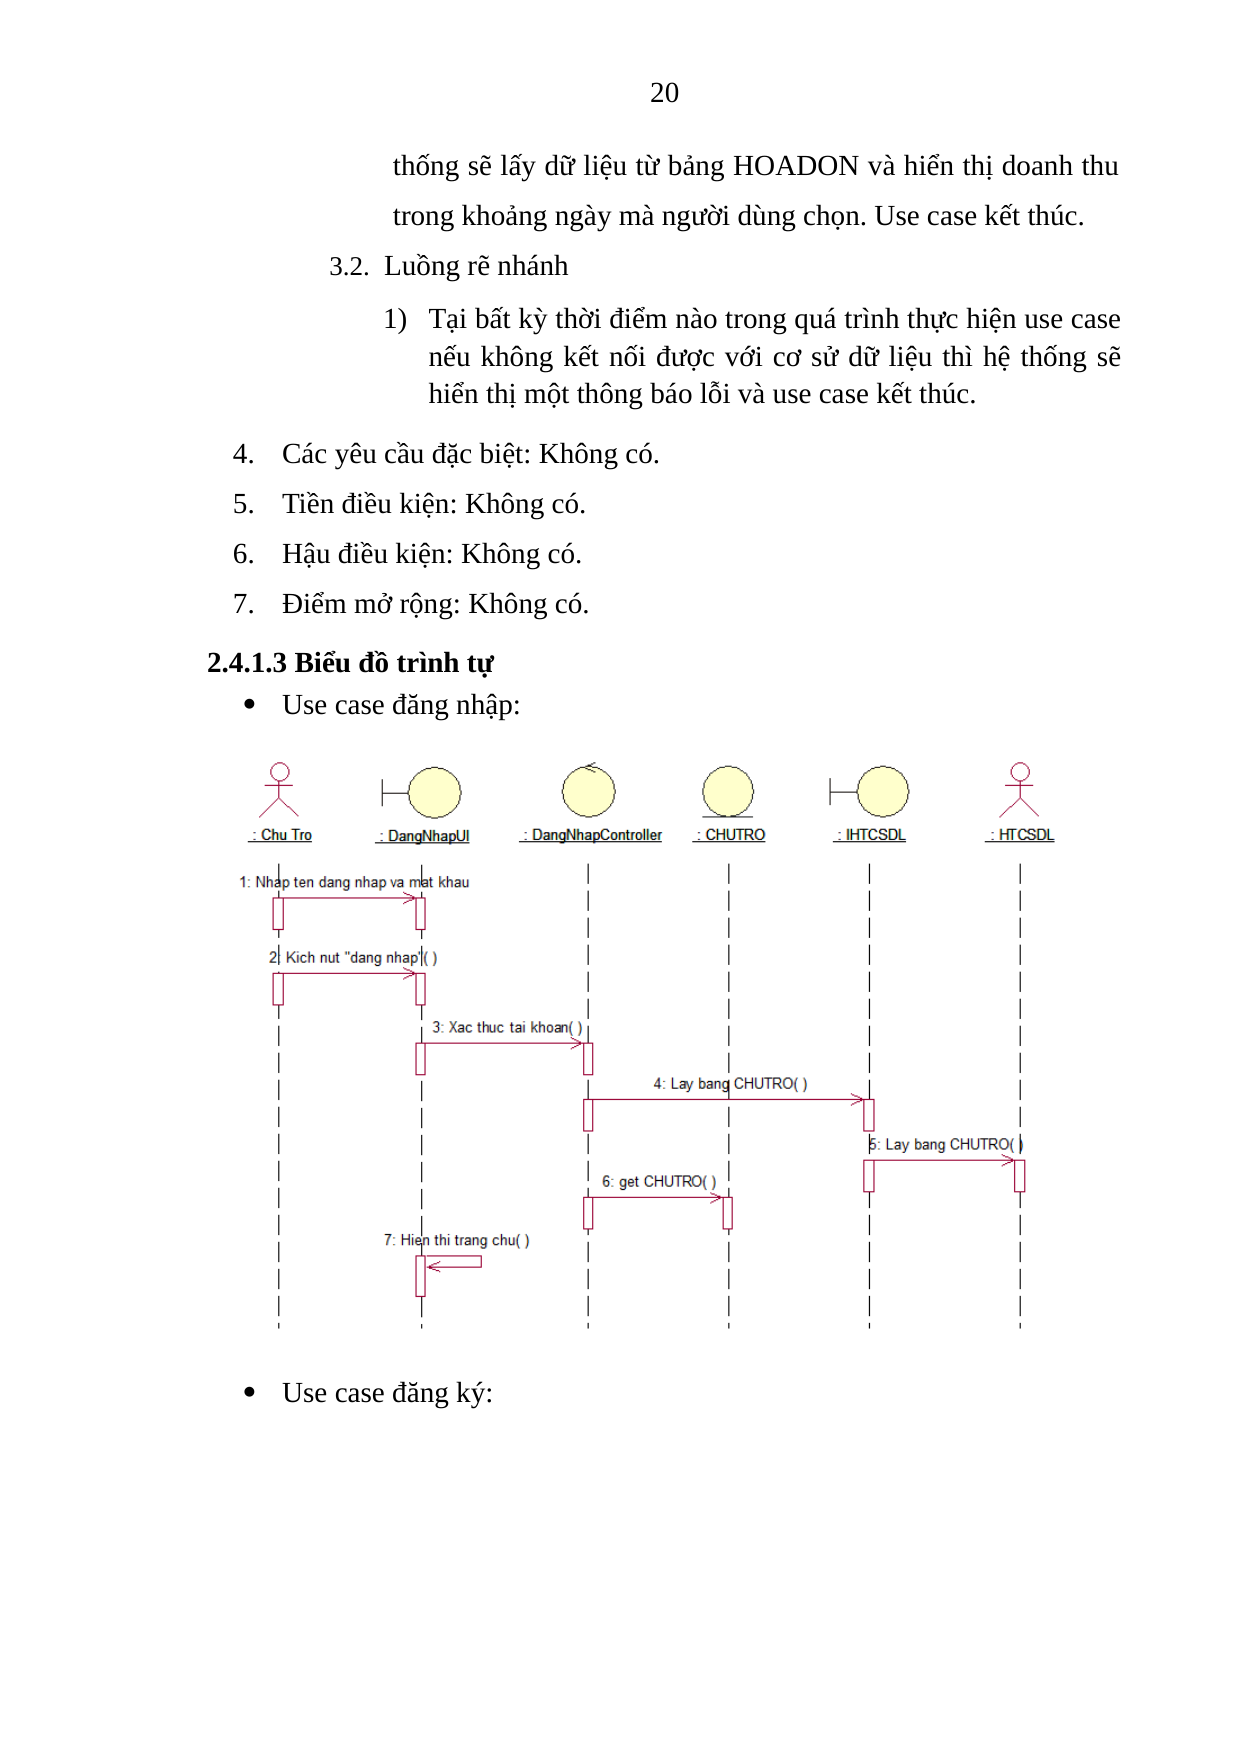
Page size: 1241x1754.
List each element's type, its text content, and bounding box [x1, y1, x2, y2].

list Use case đăng nhập: [244, 687, 1122, 721]
list Các yêu cầu đặc biệt: Không có. [233, 436, 1121, 469]
subtitle 2.4.1.3 Biểu đồ trình tự [207, 645, 1122, 679]
list Hậu điều kiện: Không có. [233, 536, 1121, 570]
list Use case đăng ký: [244, 1375, 1122, 1409]
list Luồng rẽ nhánh [329, 248, 1121, 282]
text 1) Tại bất kỳ thời điểm nào trong quá trình thực hiện use case nếu không kết nối được với cơ sử dữ liệu thì hệ thống sẽ hiển thị một thông báo lỗi và use case kết thúc. [383, 301, 1122, 410]
picture [206, 746, 1095, 1350]
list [392, 148, 1121, 232]
list Điểm mở rộng: Không có. [233, 587, 1121, 620]
list Tiền điều kiện: Không có. [233, 486, 1121, 519]
